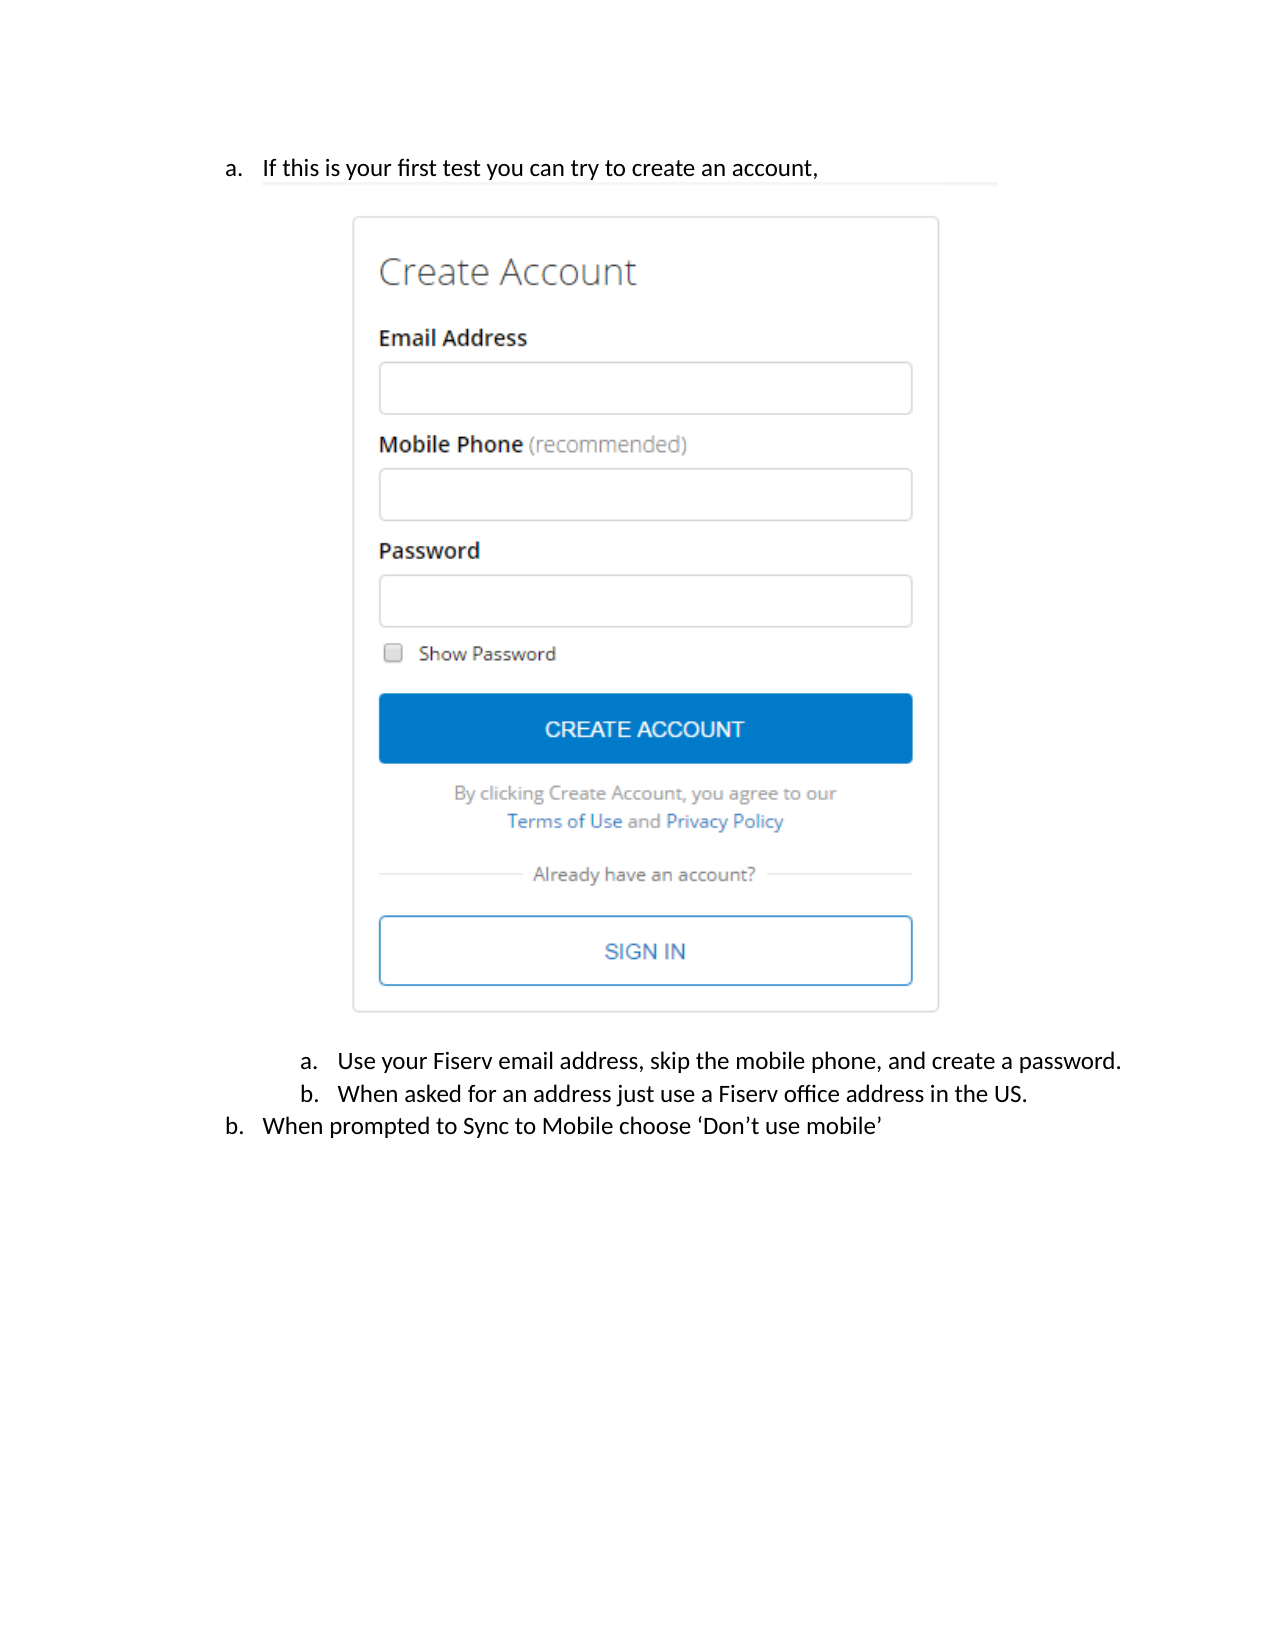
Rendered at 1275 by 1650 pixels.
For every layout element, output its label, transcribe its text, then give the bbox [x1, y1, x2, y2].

list Use your Fiserv email address, skip the mobile phone, and create a password. [300, 1045, 1125, 1076]
list When asked for an address just use a Fiserv office address in the US. [300, 1078, 1125, 1108]
picture [262, 182, 999, 1044]
list When prompted to Sync to Mobile choose ‘Don’t use mobile’ [225, 1110, 1125, 1141]
